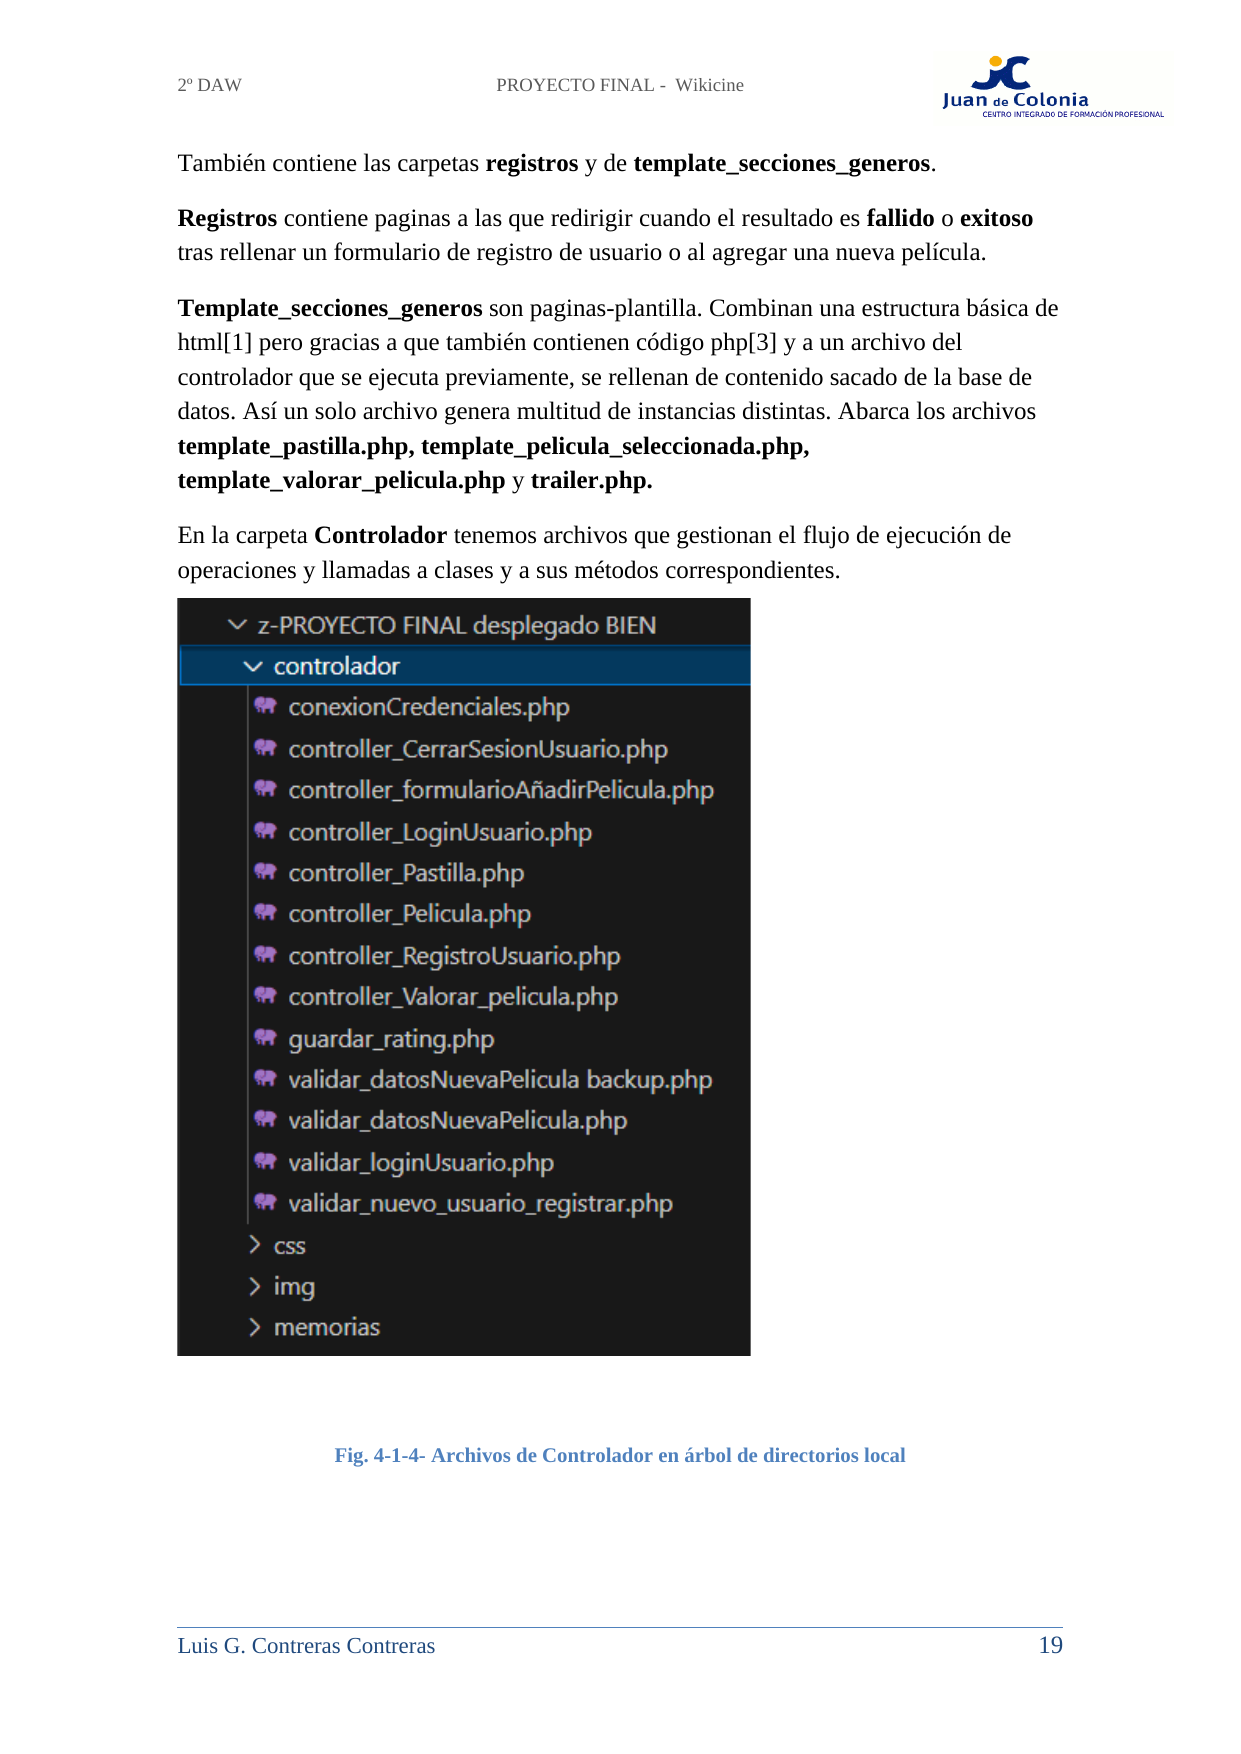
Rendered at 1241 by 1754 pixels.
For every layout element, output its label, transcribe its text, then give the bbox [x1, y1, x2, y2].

text En la carpeta Controlador tenemos archivos que gestionan el flujo de ejecución de operaciones y llamadas a clases y a sus métodos correspondientes. [177, 521, 1063, 584]
text Registros contiene paginas a las que redirigir cuando el resultado es fallido o exitoso tras rellenar un formulario de registro de usuario o al agregar una nueva película. [177, 203, 1063, 266]
picture [933, 51, 1175, 126]
text Template_secciones_generos son paginas-plantilla. Combinan una estructura básica de html[1] pero gracias a que también contienen código php[3] y a un archivo del controlador que se ejecuta previamente, se rellenan de contenido sacado de la base de datos. Así un solo archivo genera multitud de instancias distintas. Abarca los archivos template_pastilla.php, template_pelicula_seleccionada.php, template_valorar_pelicula.php y trailer.php. [177, 293, 1063, 494]
picture [177, 598, 751, 1356]
text También contiene las carpetas registros y de template_secciones_generos. [177, 148, 1063, 176]
text Fig. 4-1-4- Archivos de Controlador en árbol de directorios local [177, 1443, 1063, 1467]
